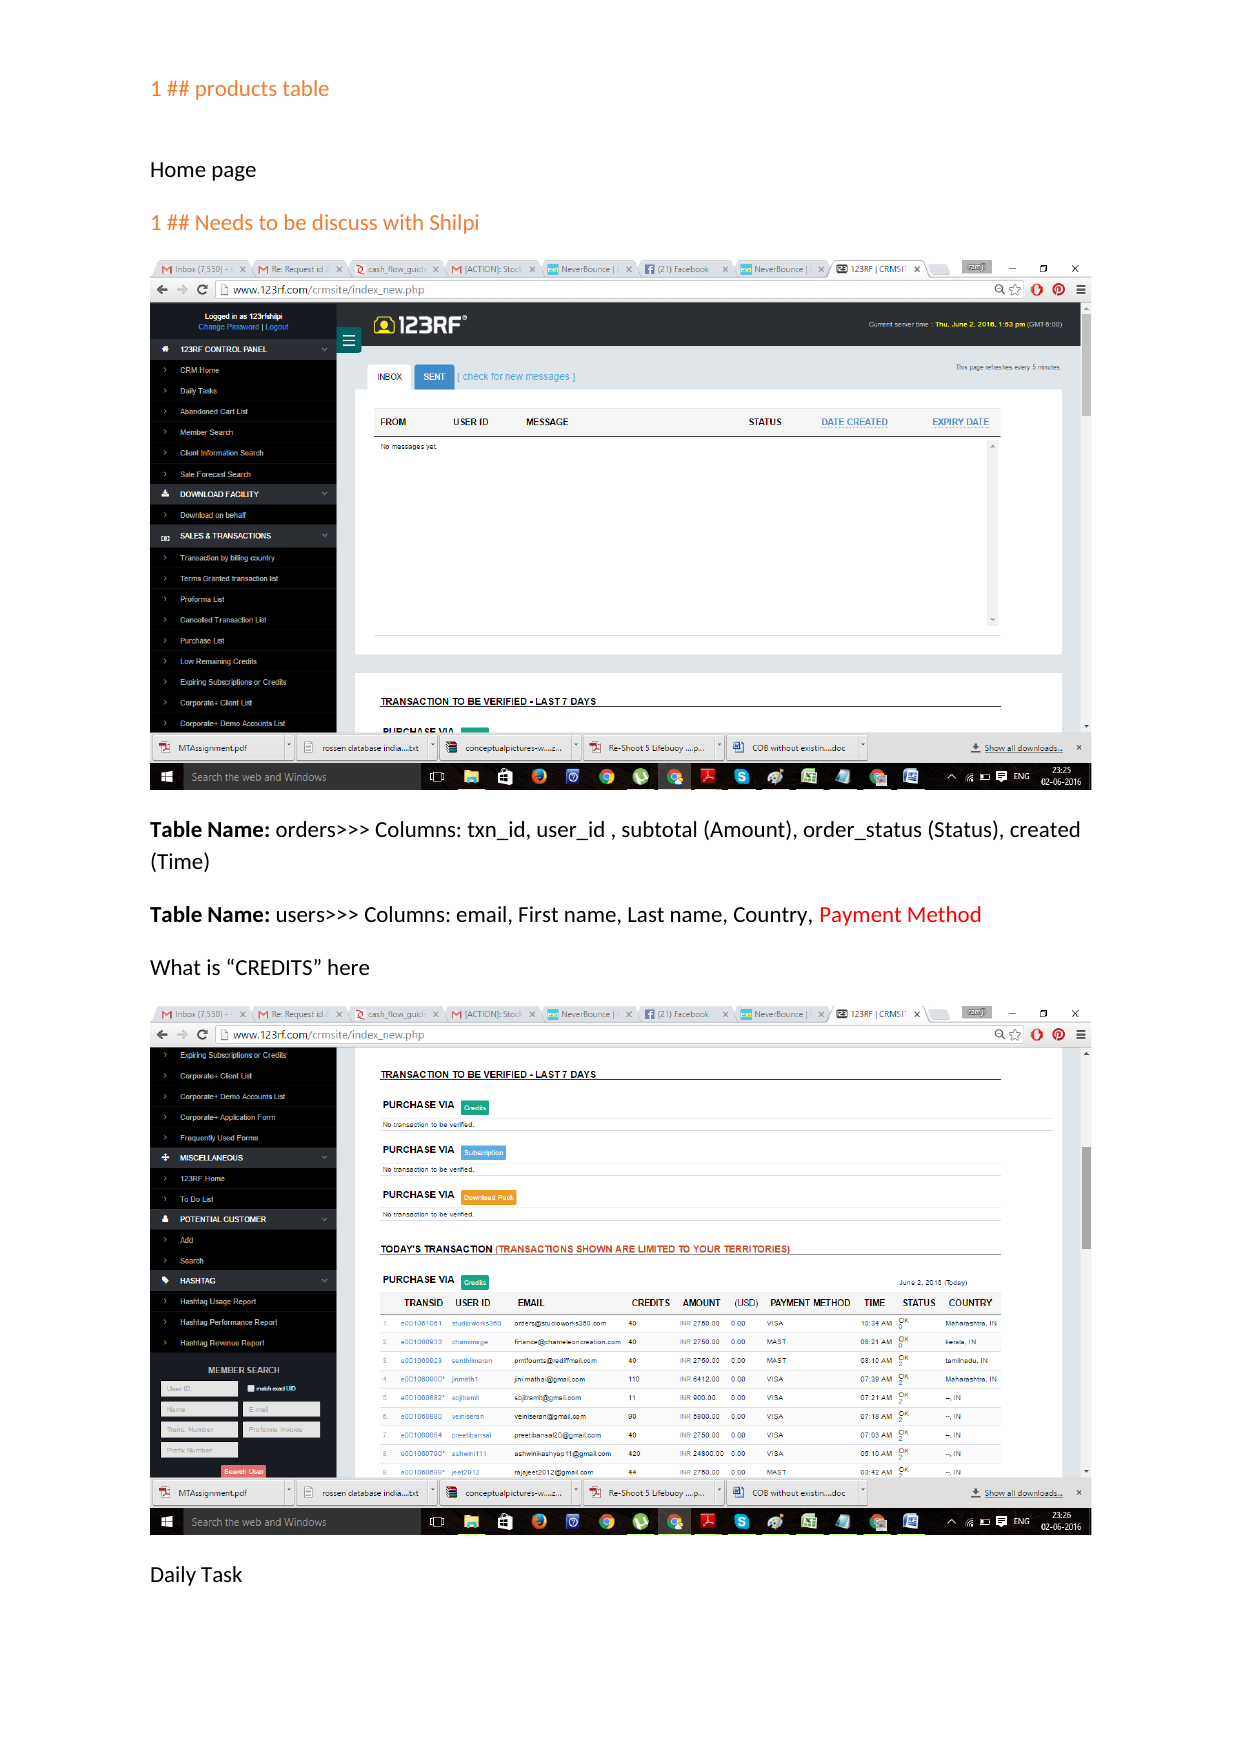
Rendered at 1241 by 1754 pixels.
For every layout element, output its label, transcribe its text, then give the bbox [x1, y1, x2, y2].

text 1 ## Needs to be discuss with Shilpi [150, 208, 1090, 236]
text What is “CREDITS” here [150, 953, 1090, 981]
text Table Name: users>>> Columns: email, First name, Last name, Country, Payment Method [150, 900, 1090, 928]
picture [150, 1006, 1092, 1535]
text Table Name: orders>>> Columns: txn_id, user_id , subtotal (Amount), order_status (Status), created (Time) [150, 815, 1090, 875]
text Daily Task [150, 1560, 1090, 1588]
text Home page [150, 155, 1090, 183]
picture [150, 260, 1092, 790]
